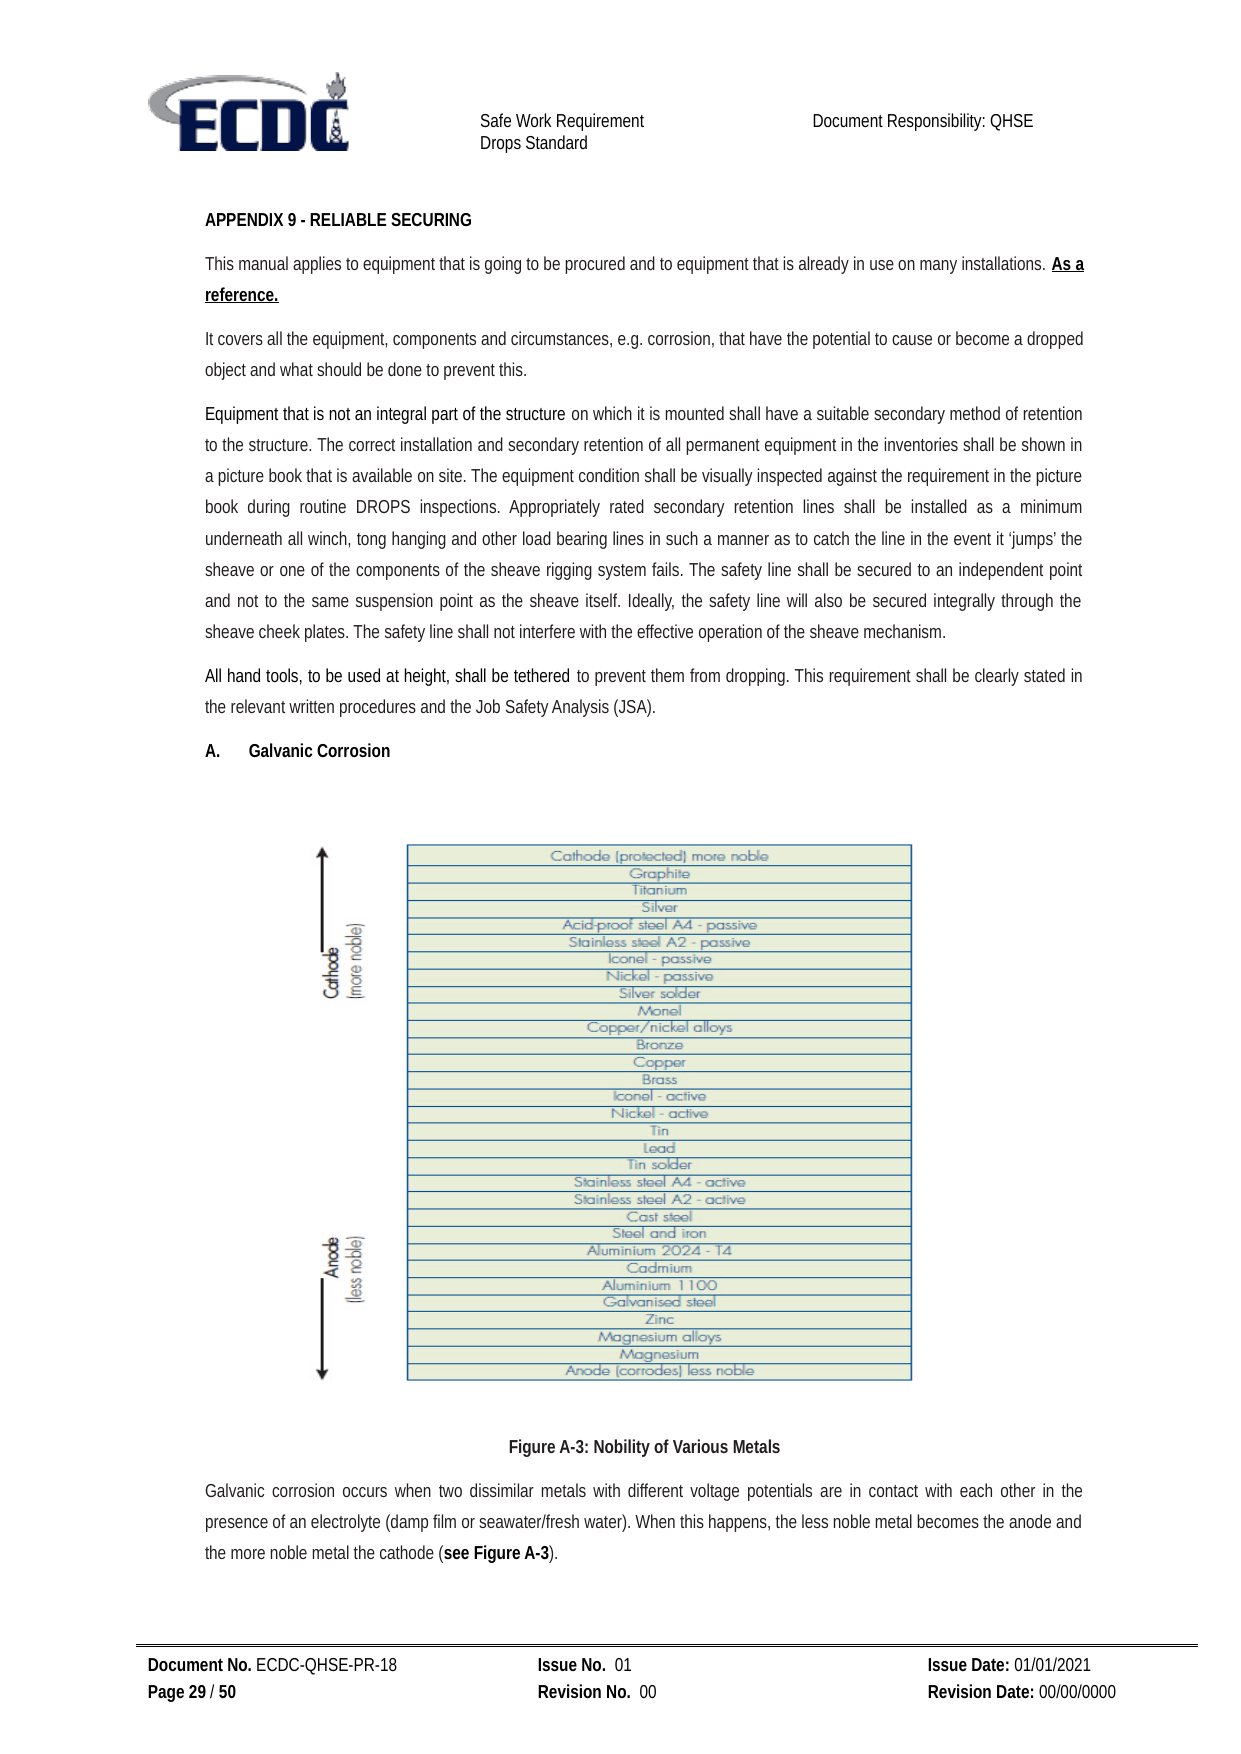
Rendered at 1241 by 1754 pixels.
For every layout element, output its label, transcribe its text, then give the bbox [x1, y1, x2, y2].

picture [147, 72, 352, 151]
table_cell Figure A-3: Nobility of Various Metals [148, 1429, 1107, 1472]
table_header APPENDIX 9 - RELIABLE SECURING This manual applies to equipment that is going to be procured and to equipment that is already in use on many installations. As a reference. It covers all the equipment, components and circumstances, e.g. corrosion, that have the potential to cause or become a dropped object and what should be done to prevent this. Equipment that is not an integral part of the structure on which it is mounted shall have a suitable secondary method of retention to the structure. The correct installation and secondary retention of all permanent equipment in the inventories shall be shown in a picture book that is available on site. The equipment condition shall be visually inspected against the requirement in the picture book during routine DROPS inspections. Appropriately rated secondary retention lines shall be installed as a minimum underneath all winch, tong hanging and other load bearing lines in such a manner as to catch the line in the event it ‘jumps’ the sheave or one of the components of the sheave rigging system fails. The safety line shall be secured to an independent point and not to the same suspension point as the sheave itself. Ideally, the safety line will also be secured integrally through the sheave cheek plates. The safety line shall not interfere with the effective operation of the sheave mechanism. All hand tools, to be used at height, shall be tethered to prevent them from dropping. This requirement shall be clearly stated in the relevant written procedures and the Job Safety Analysis (JSA). Galvanic Corrosion [148, 201, 1107, 820]
table_cell [148, 820, 1107, 1428]
picture [298, 839, 941, 1385]
